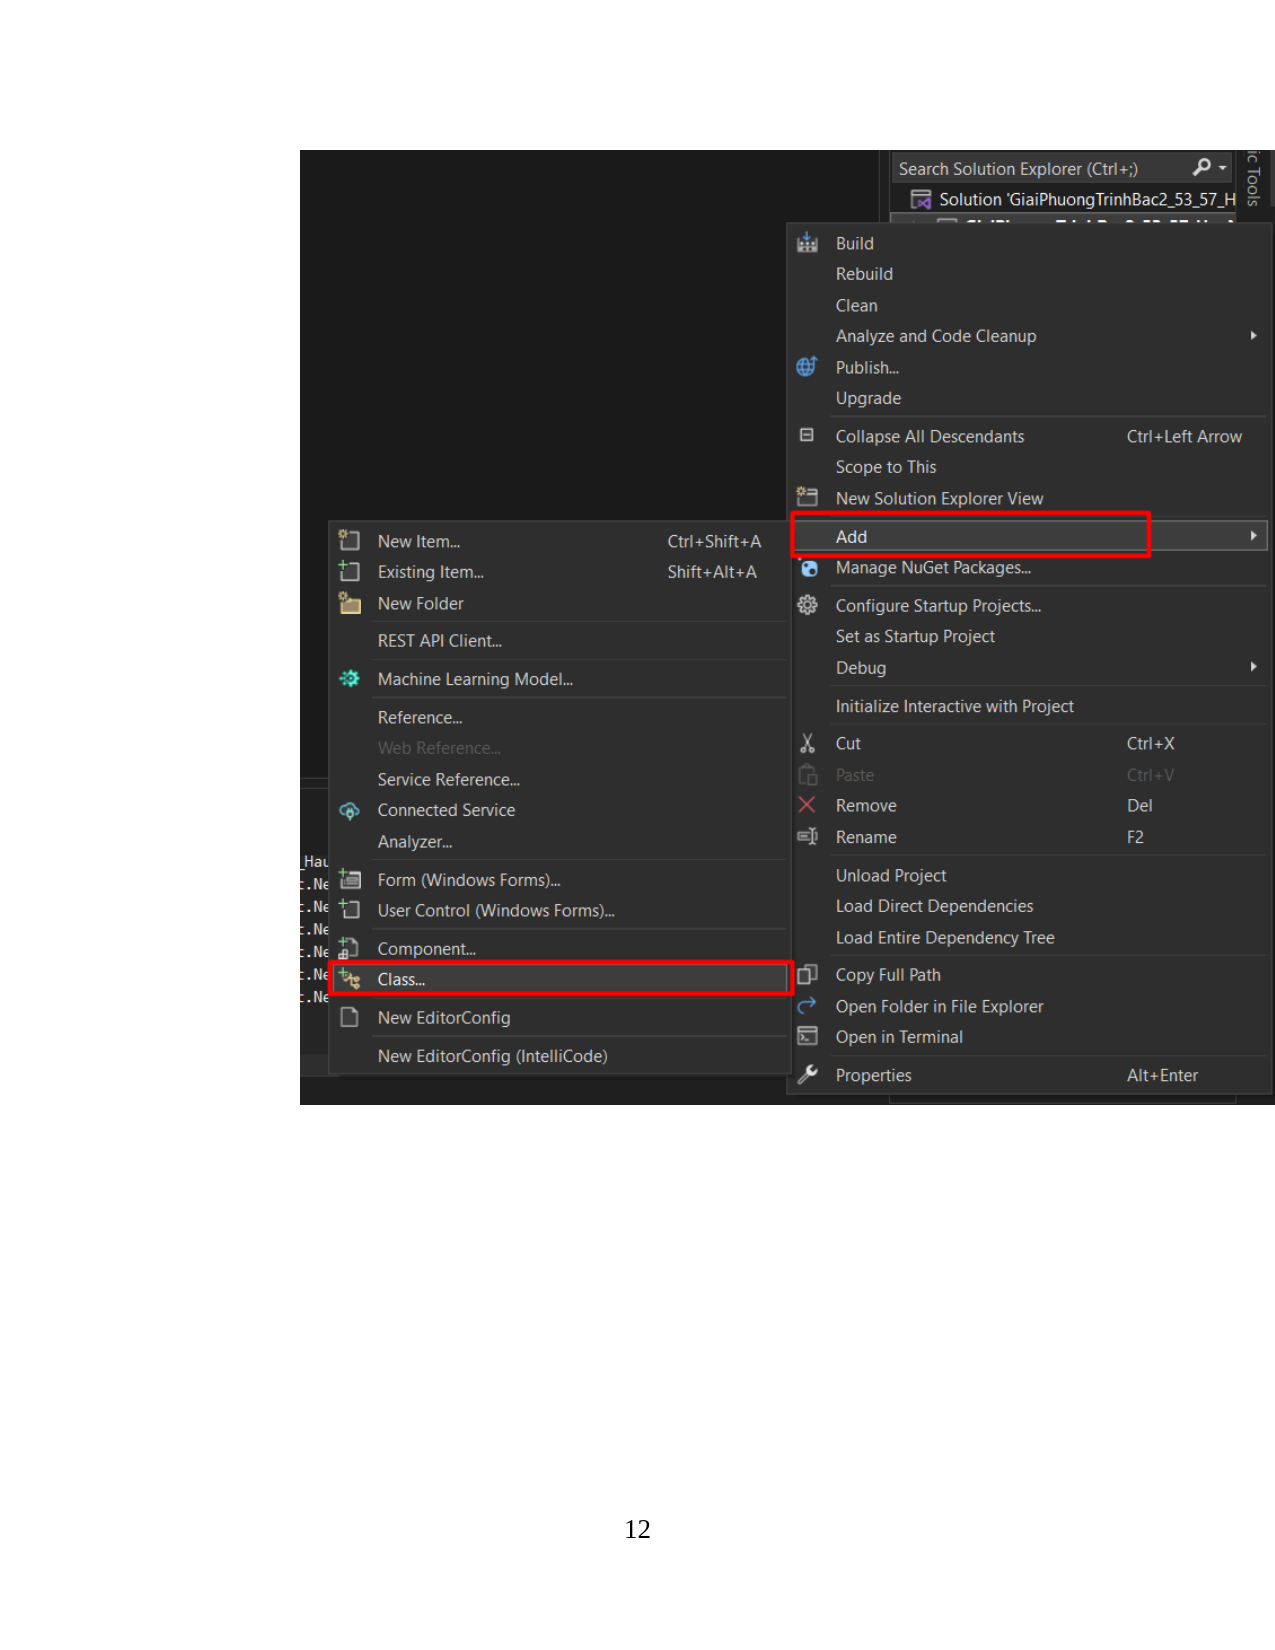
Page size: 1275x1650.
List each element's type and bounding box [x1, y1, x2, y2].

picture [300, 150, 1275, 1105]
